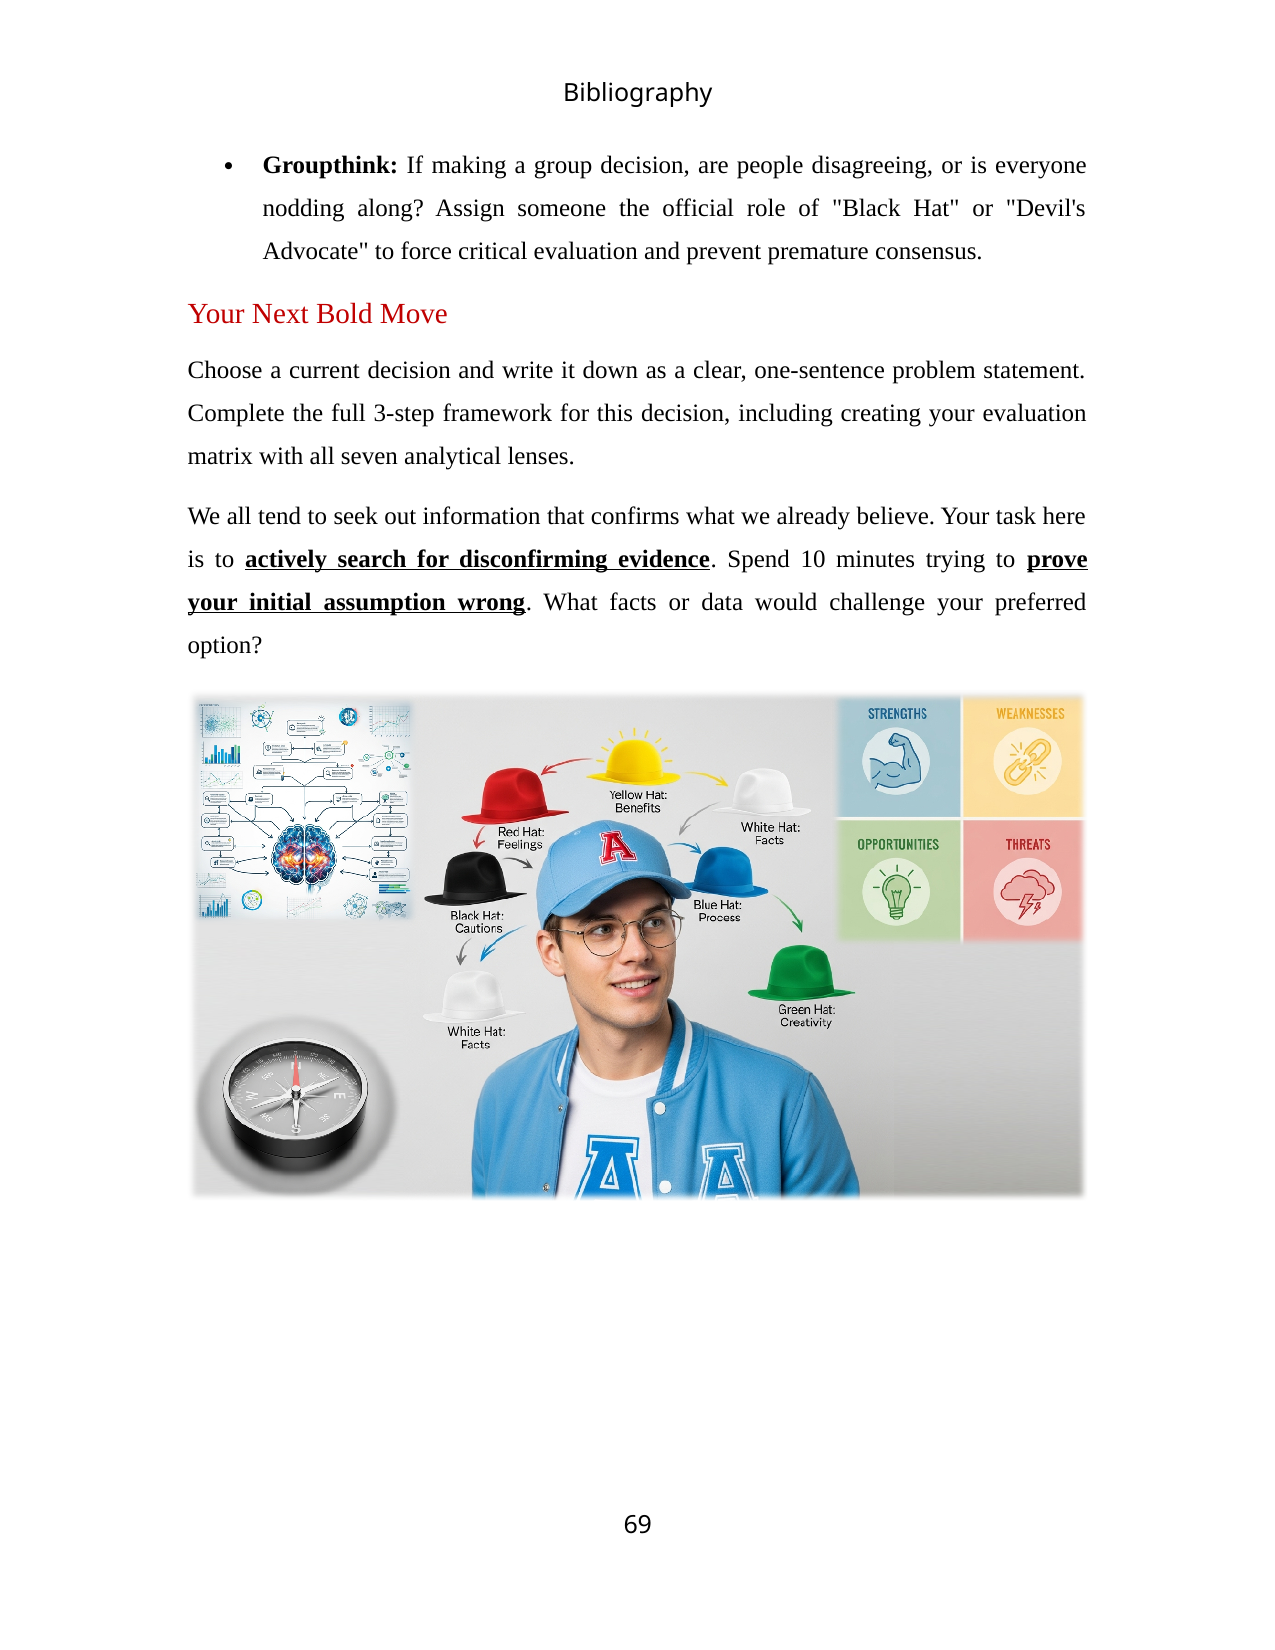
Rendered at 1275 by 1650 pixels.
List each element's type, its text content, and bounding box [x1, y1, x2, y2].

text Choose a current decision and write it down as a clear, one-sentence problem statement. Complete the full 3-step framework for this decision, including creating your evaluation matrix with all seven analytical lenses. [187, 355, 1087, 470]
list Groupthink: If making a group decision, are people disagreeing, or is everyone nodding along? Assign someone the official role of "Black Hat" or "Devil's Advocate" to force critical evaluation and prevent premature consensus. [225, 150, 1087, 265]
text We all tend to seek out information that confirms what we already believe. Your task here is to actively search for disconfirming evidence. Spend 10 minutes trying to prove your initial assumption wrong. What facts or data would challenge your preferred option? [187, 501, 1087, 659]
subtitle Your Next Bold Move [187, 296, 1087, 329]
picture [197, 699, 1079, 1192]
